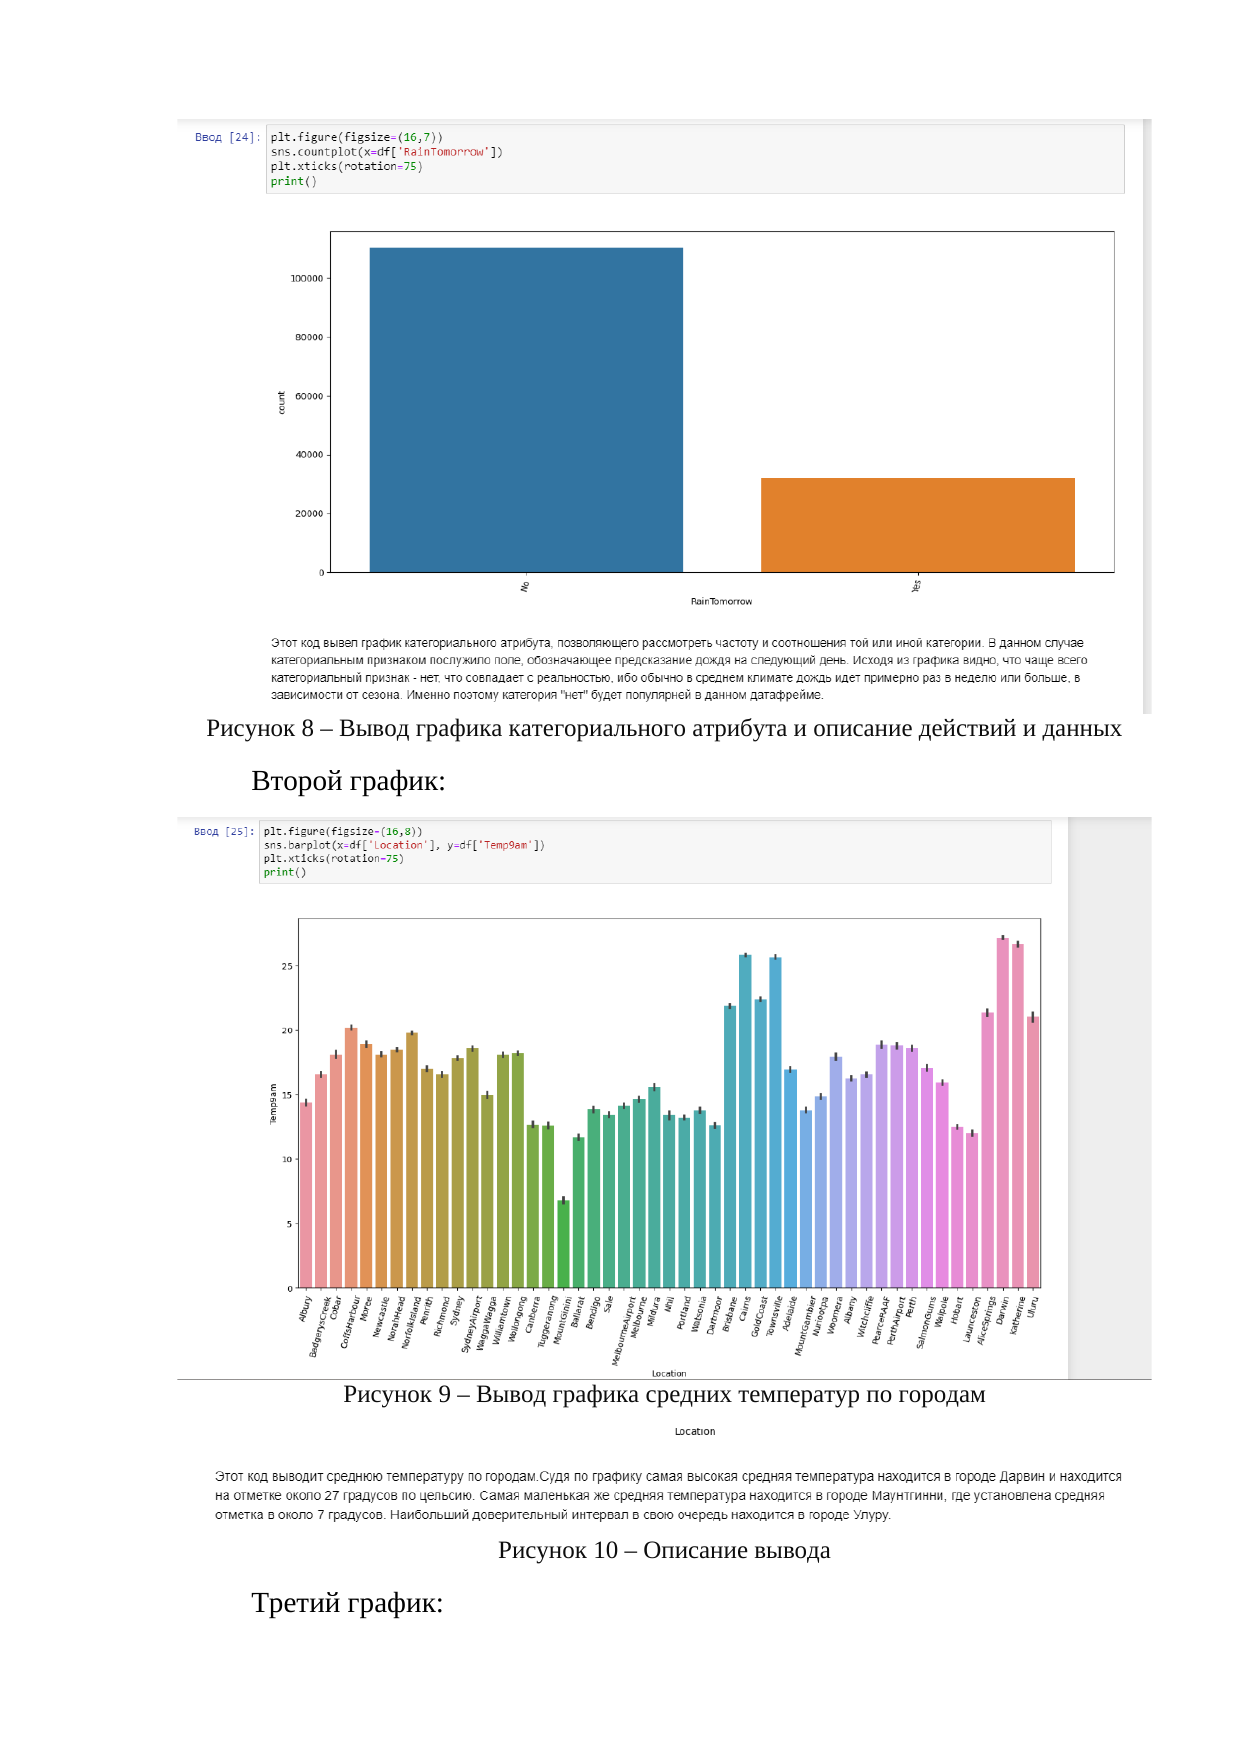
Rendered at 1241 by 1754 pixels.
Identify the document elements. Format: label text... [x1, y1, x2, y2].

picture [177, 1428, 1152, 1536]
text Рисунок 9 – Вывод графика средних температур по городам [177, 1380, 1152, 1408]
text Второй график: [177, 763, 1152, 797]
picture [177, 118, 1152, 714]
picture [177, 813, 1152, 1380]
text Третий график: [177, 1585, 1152, 1618]
text Рисунок 8 – Вывод графика категориального атрибута и описание действий и данных [177, 714, 1152, 742]
text Рисунок 10 – Описание вывода [177, 1536, 1152, 1564]
